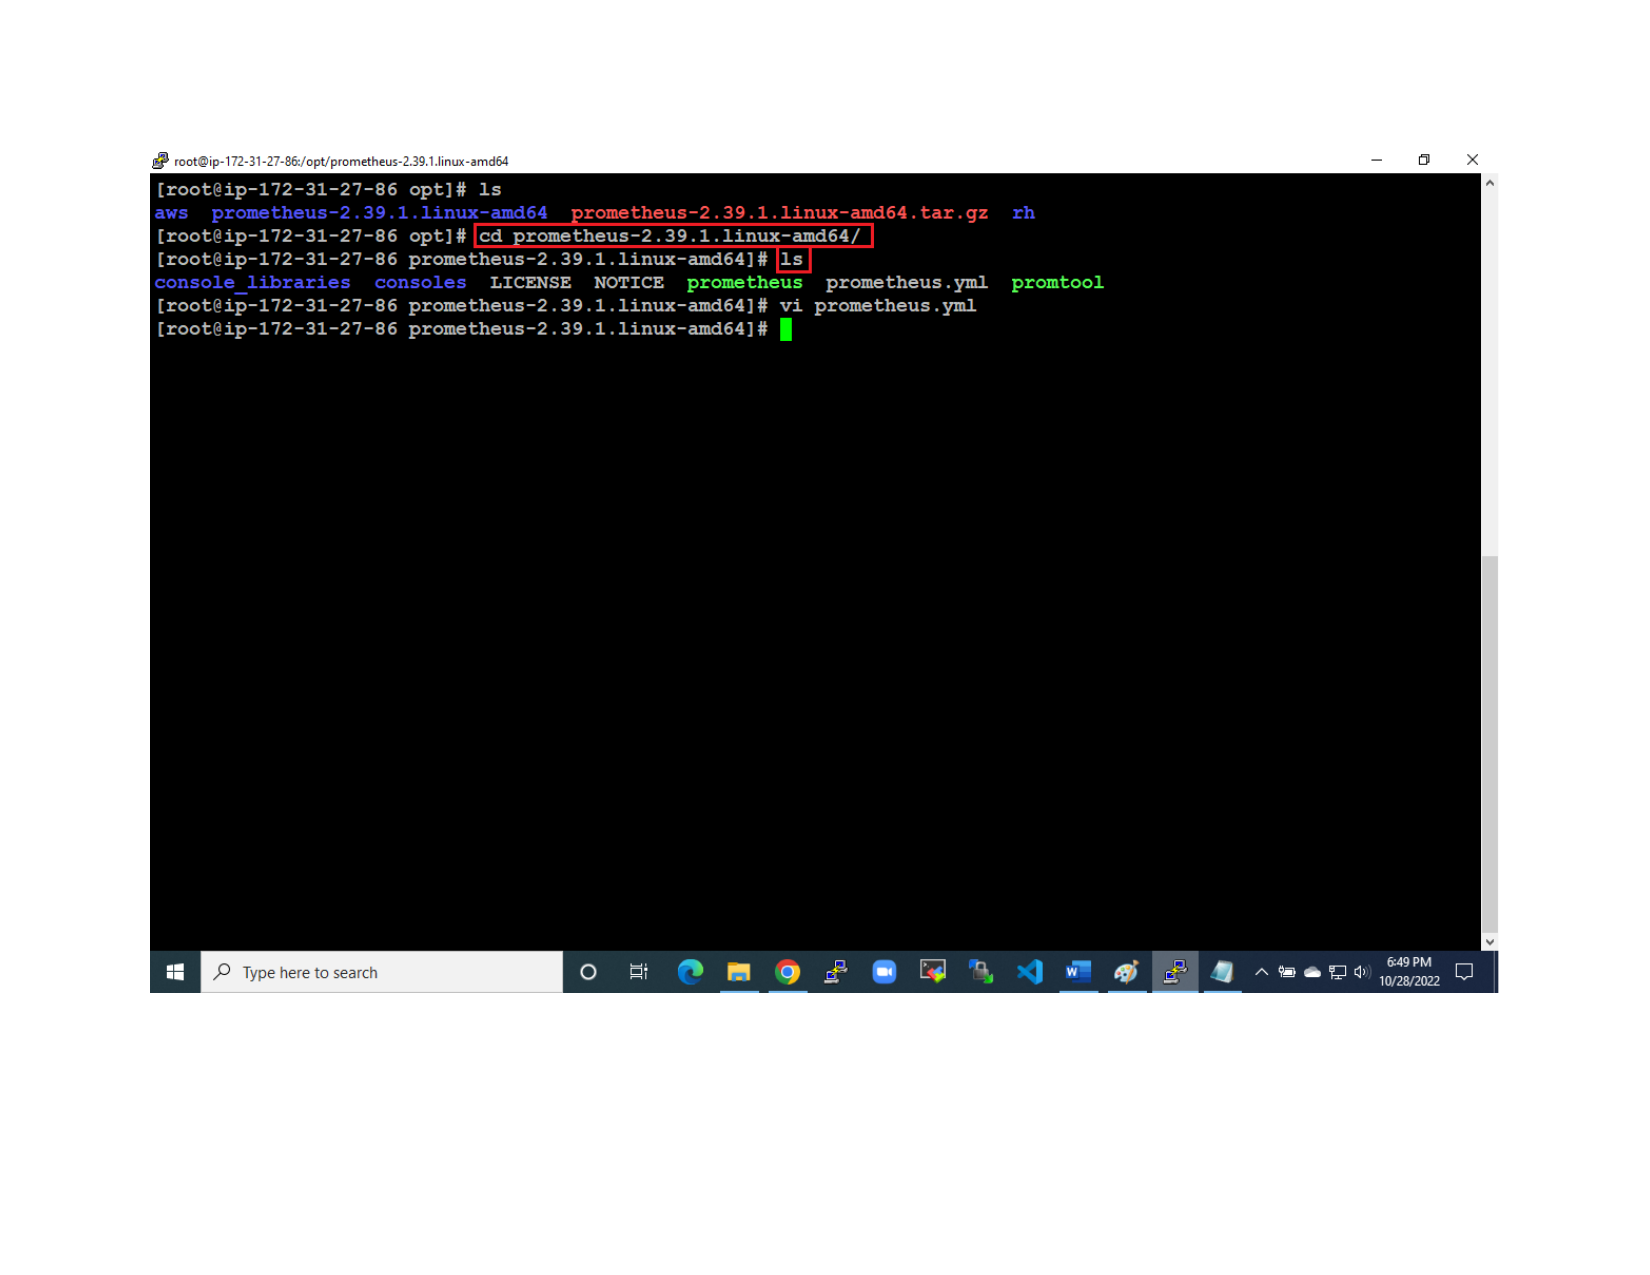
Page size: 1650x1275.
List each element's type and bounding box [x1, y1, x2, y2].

picture [150, 150, 1499, 993]
